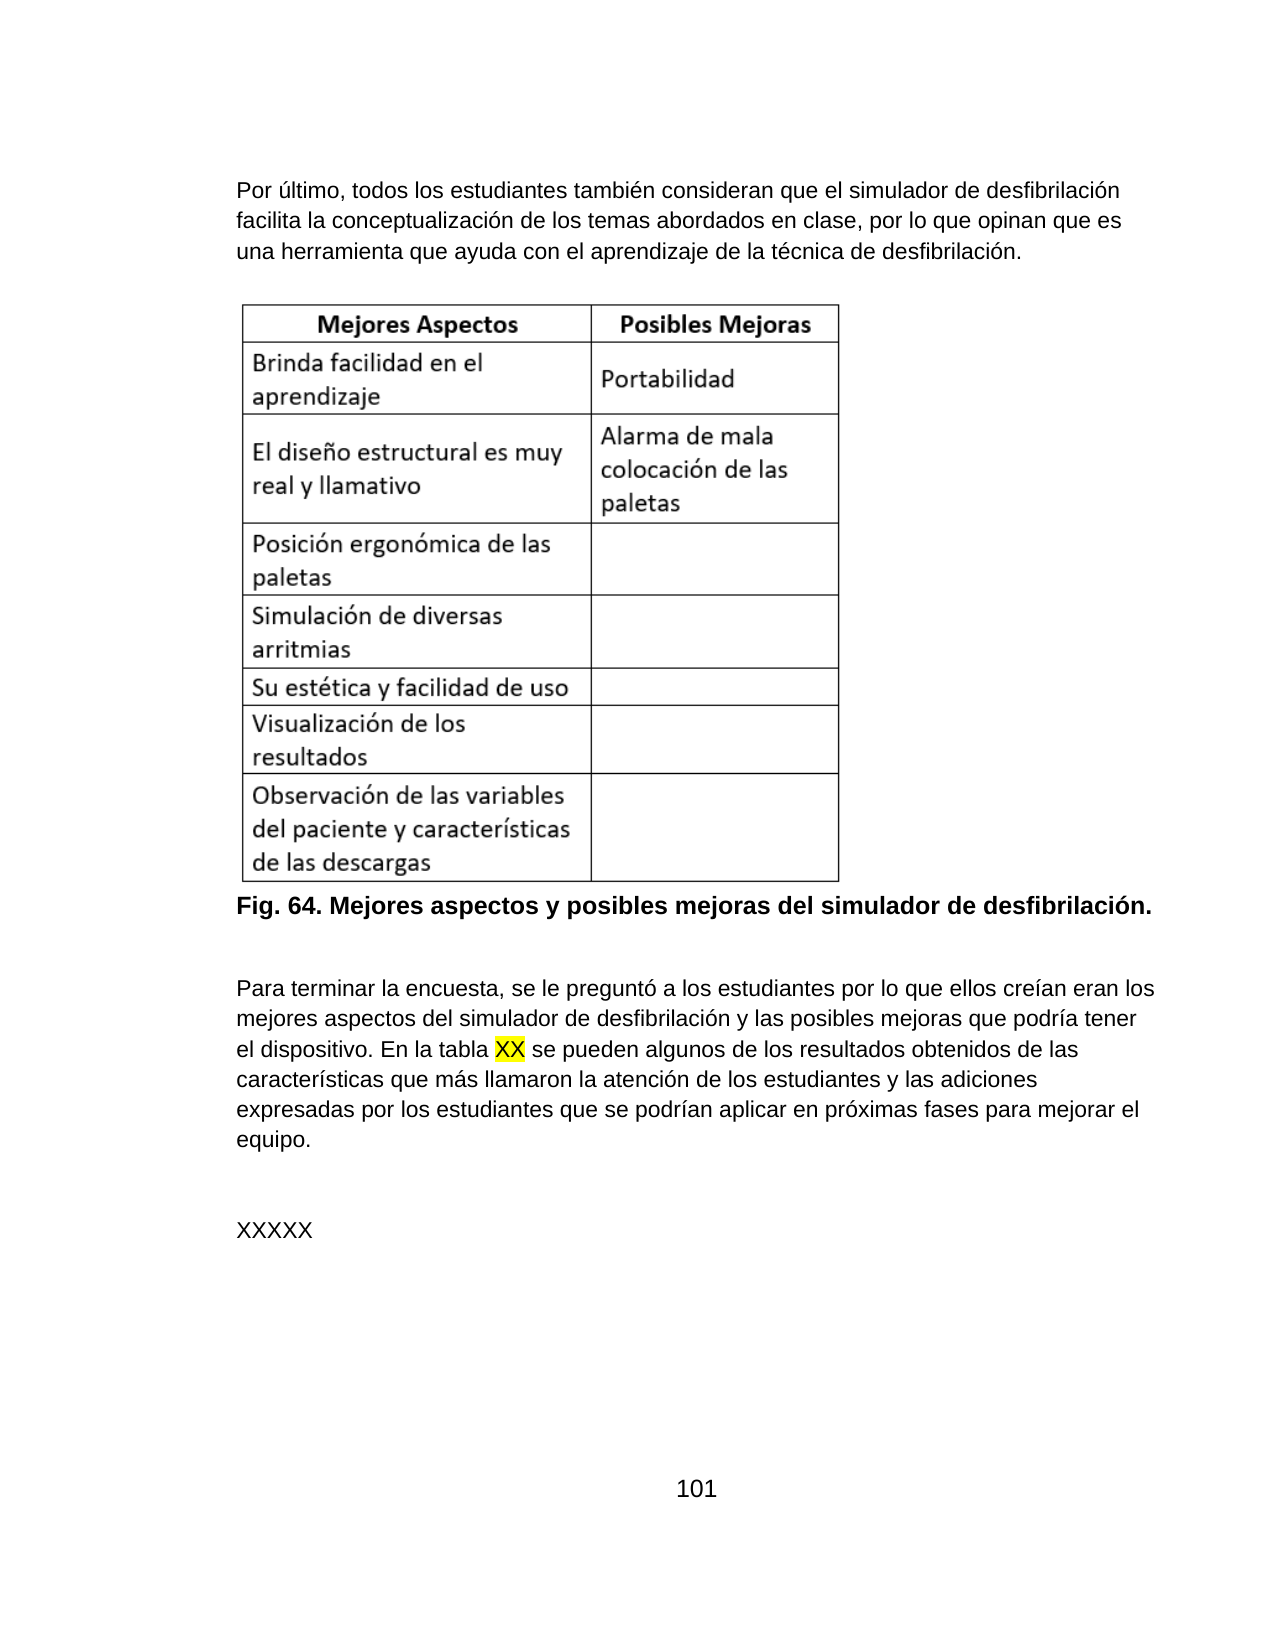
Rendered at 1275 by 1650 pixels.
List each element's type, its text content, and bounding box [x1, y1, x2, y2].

picture [236, 298, 848, 892]
text Por último, todos los estudiantes también consideran que el simulador de desfibrilación facilita la conceptualización de los temas abordados en clase, por lo que opinan que es una herramienta que ayuda con el aprendizaje de la técnica de desfibrilación. [236, 177, 1157, 264]
text XXXXX [236, 1217, 1157, 1243]
text Para terminar la encuesta, se le preguntó a los estudiantes por lo que ellos creían eran los mejores aspectos del simulador de desfibrilación y las posibles mejoras que podría tener el dispositivo. En la tabla XX se pueden algunos de los resultados obtenidos de las características que más llamaron la atención de los estudiantes y las adiciones expresadas por los estudiantes que se podrían aplicar en próximas fases para mejorar el equipo. [236, 975, 1157, 1153]
